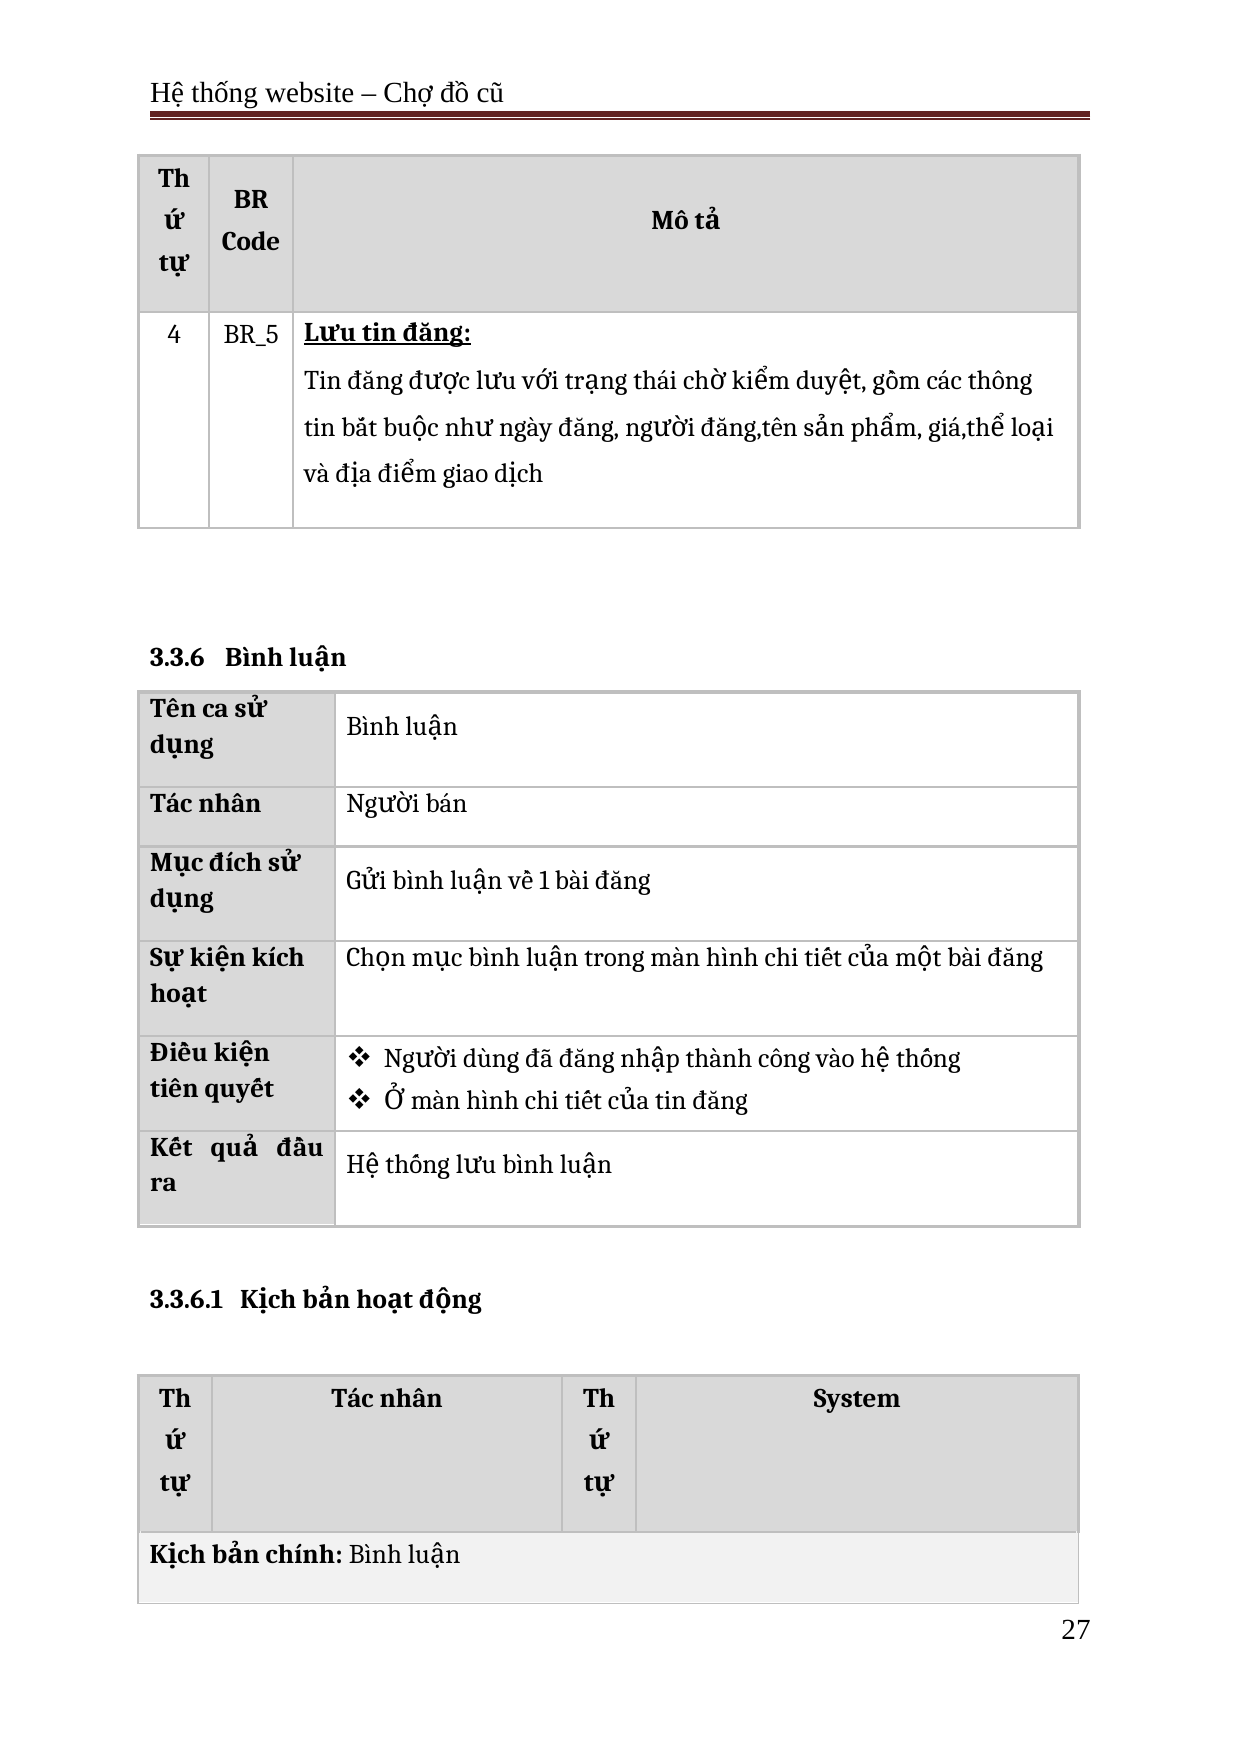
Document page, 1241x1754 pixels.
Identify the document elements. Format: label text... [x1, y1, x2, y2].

table_header Mô tả [294, 157, 1077, 311]
table_cell Kịch bản chính: Bình luận [139, 1531, 1078, 1602]
table_cell Chọn mục bình luận trong màn hình chi tiết của một bài đăng [336, 942, 1077, 1035]
table_cell Gửi bình luận về 1 bài đăng [336, 848, 1077, 940]
table_header Thứ tự [140, 1377, 211, 1531]
table_cell Sự kiện kích hoạt [140, 942, 334, 1035]
table_cell Mục đích sử dụng [140, 848, 334, 940]
table_cell Người bán [336, 788, 1077, 845]
table_header Bình luận [336, 694, 1077, 786]
table_header BR Code [210, 157, 292, 311]
subtitle Kịch bản hoạt động [150, 1284, 1090, 1315]
table_cell Hệ thống lưu bình luận [336, 1132, 1077, 1224]
table_header Thứ tự [140, 157, 208, 311]
table_cell Lưu tin đăng: Tin đăng được lưu với trạng thái chờ kiểm duyệt, gồm các thông tin bắt buộc như ngày đăng, người đăng,tên sản phẩm, giá,thể loại và địa điểm giao dịch [294, 313, 1077, 527]
table_cell Kết quả đầu ra [140, 1132, 334, 1224]
table_header Tên ca sử dụng [140, 694, 334, 786]
table_header Tác nhân [213, 1377, 561, 1531]
table_cell Điều kiện tiên quyết [140, 1037, 334, 1130]
table_header Thứ tự [563, 1377, 635, 1531]
table_cell Người dùng đã đăng nhập thành công vào hệ thống Ở màn hình chi tiết của tin đăng [336, 1037, 1077, 1130]
subtitle Bình luận [150, 642, 1090, 673]
table_cell BR_5 [210, 313, 292, 527]
table_header System [637, 1377, 1077, 1531]
table_cell Tác nhân [140, 788, 334, 845]
table_cell 4 [140, 313, 208, 527]
